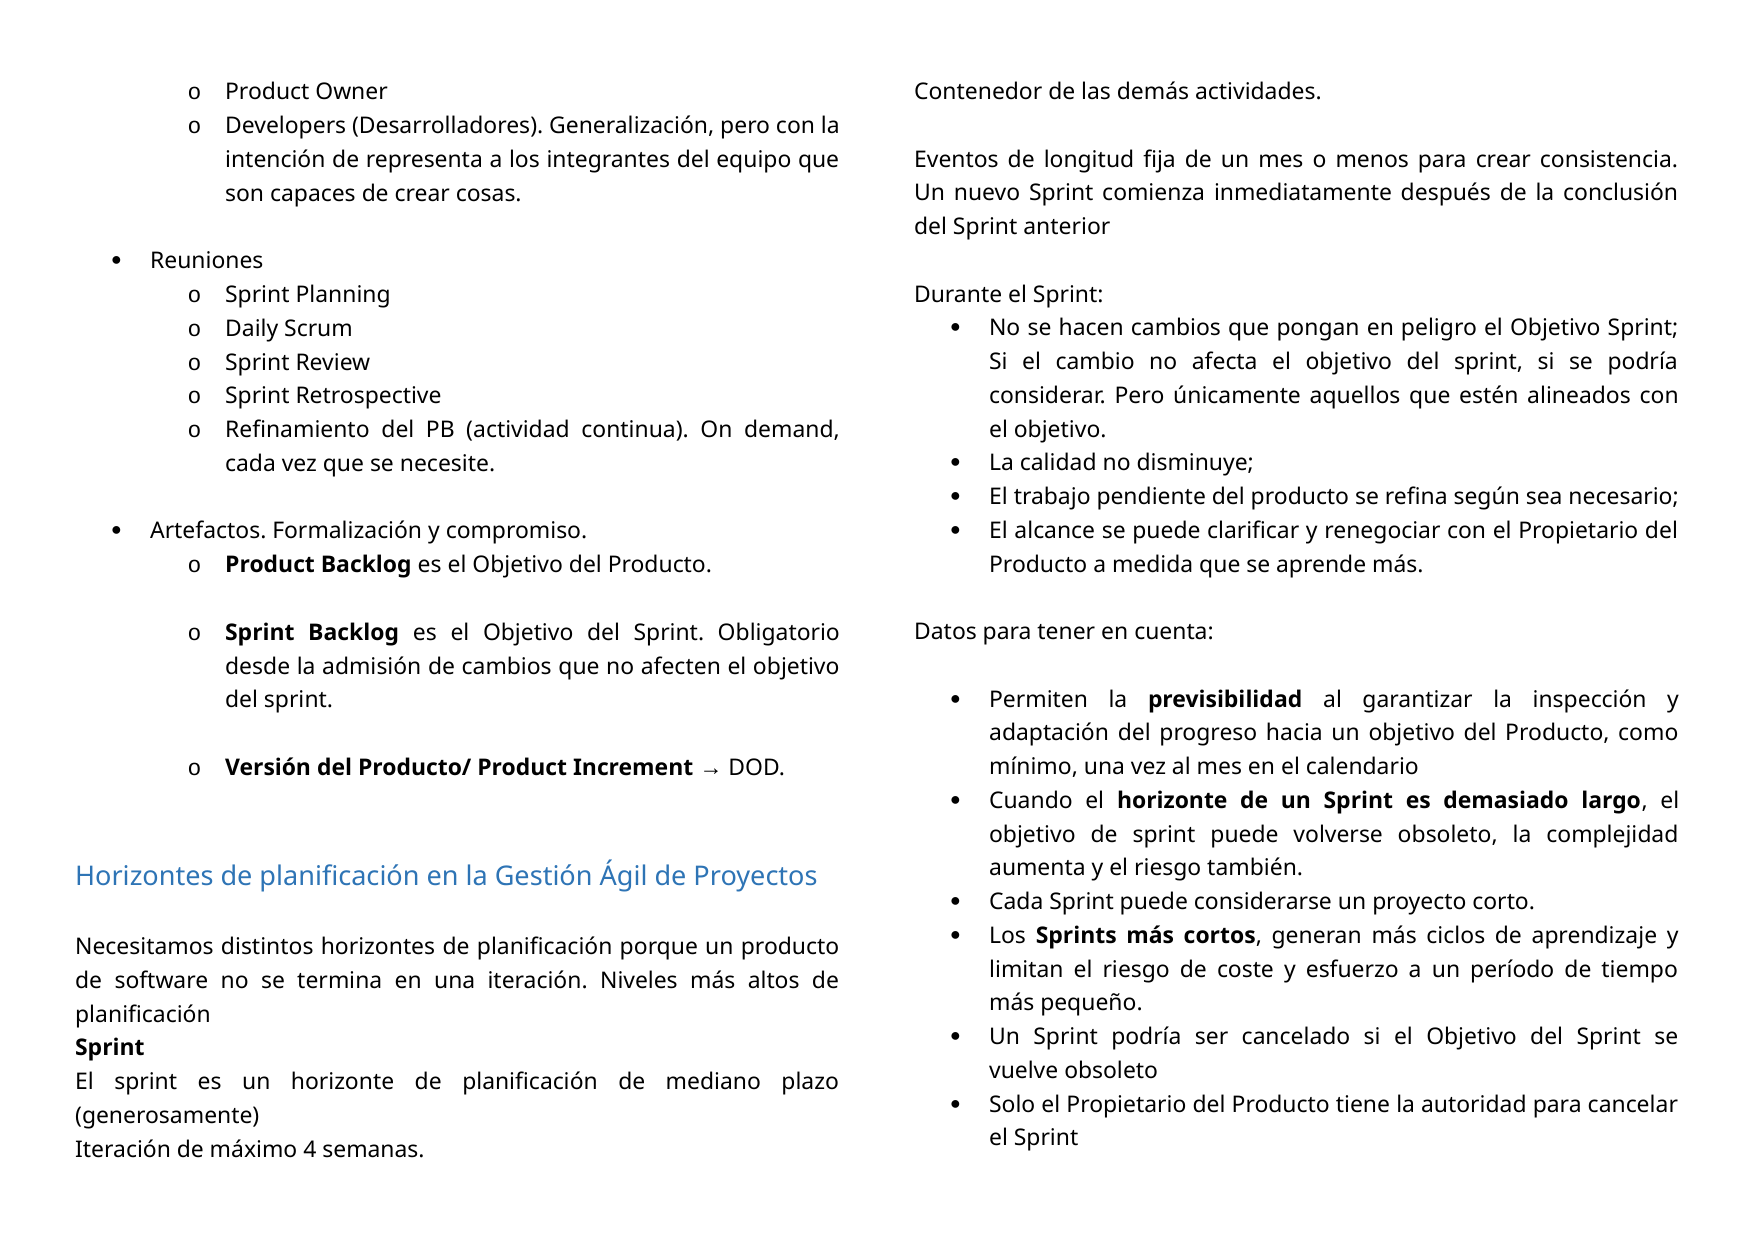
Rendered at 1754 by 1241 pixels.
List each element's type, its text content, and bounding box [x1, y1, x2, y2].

list Refinamiento del PB (actividad continua). On demand, cada vez que se necesite. [187, 413, 840, 478]
text Eventos de longitud fija de un mes o menos para crear consistencia. Un nuevo Sprint comienza inmediatamente después de la conclusión del Sprint anterior [914, 142, 1679, 241]
list La calidad no disminuye; [951, 446, 1679, 477]
list Developers (Desarrolladores). Generalización, pero con la intención de representa a los integrantes del equipo que son capaces de crear cosas. [187, 109, 840, 208]
list Un Sprint podría ser cancelado si el Objetivo del Sprint se vuelve obsoleto [951, 1020, 1679, 1085]
list El trabajo pendiente del producto se refina según sea necesario; [951, 480, 1679, 511]
list Sprint Retrospective [187, 379, 840, 411]
text Durante el Sprint: [914, 277, 1679, 309]
list Sprint Review [187, 345, 840, 377]
list Los Sprints más cortos, generan más ciclos de aprendizaje y limitan el riesgo de coste y esfuerzo a un período de tiempo más pequeño. [951, 919, 1679, 1017]
list Product Backlog es el Objetivo del Producto. [187, 548, 840, 579]
list Product Owner [187, 75, 840, 106]
text Iteración de máximo 4 semanas. [75, 1132, 840, 1164]
list El alcance se puede clarificar y renegociar con el Propietario del Producto a medida que se aprende más. [951, 514, 1679, 579]
list Sprint Backlog es el Objetivo del Sprint. Obligatorio desde la admisión de cambios que no afecten el objetivo del sprint. [187, 616, 840, 715]
text El sprint es un horizonte de planificación de mediano plazo (generosamente) [75, 1065, 840, 1130]
list Permiten la previsibilidad al garantizar la inspección y adaptación del progreso hacia un objetivo del Producto, como mínimo, una vez al mes en el calendario [951, 682, 1679, 781]
text Necesitamos distintos horizontes de planificación porque un producto de software no se termina en una iteración. Niveles más altos de planificación [75, 930, 840, 1029]
list Artefactos. Formalización y compromiso. [112, 514, 840, 546]
subtitle Horizontes de planificación en la Gestión Ágil de Proyectos [75, 856, 840, 893]
list Versión del Producto/ Product Increment → DOD. [187, 751, 840, 782]
text Contenedor de las demás actividades. [914, 75, 1679, 106]
list Datos para tener en cuenta: [914, 615, 1679, 646]
list Cuando el horizonte de un Sprint es demasiado largo, el objetivo de sprint puede volverse obsoleto, la complejidad aumenta y el riesgo también. [951, 784, 1679, 882]
list Cada Sprint puede considerarse un proyecto corto. [951, 885, 1679, 916]
list Solo el Propietario del Producto tiene la autoridad para cancelar el Sprint [951, 1087, 1679, 1152]
list Daily Scrum [187, 312, 840, 343]
list Sprint Planning [187, 278, 840, 309]
text Sprint [75, 1031, 840, 1062]
list No se hacen cambios que pongan en peligro el Objetivo Sprint; Si el cambio no afecta el objetivo del sprint, si se podría considerar. Pero únicamente aquellos que estén alineados con el objetivo. [951, 311, 1679, 444]
list Reuniones [112, 244, 840, 275]
